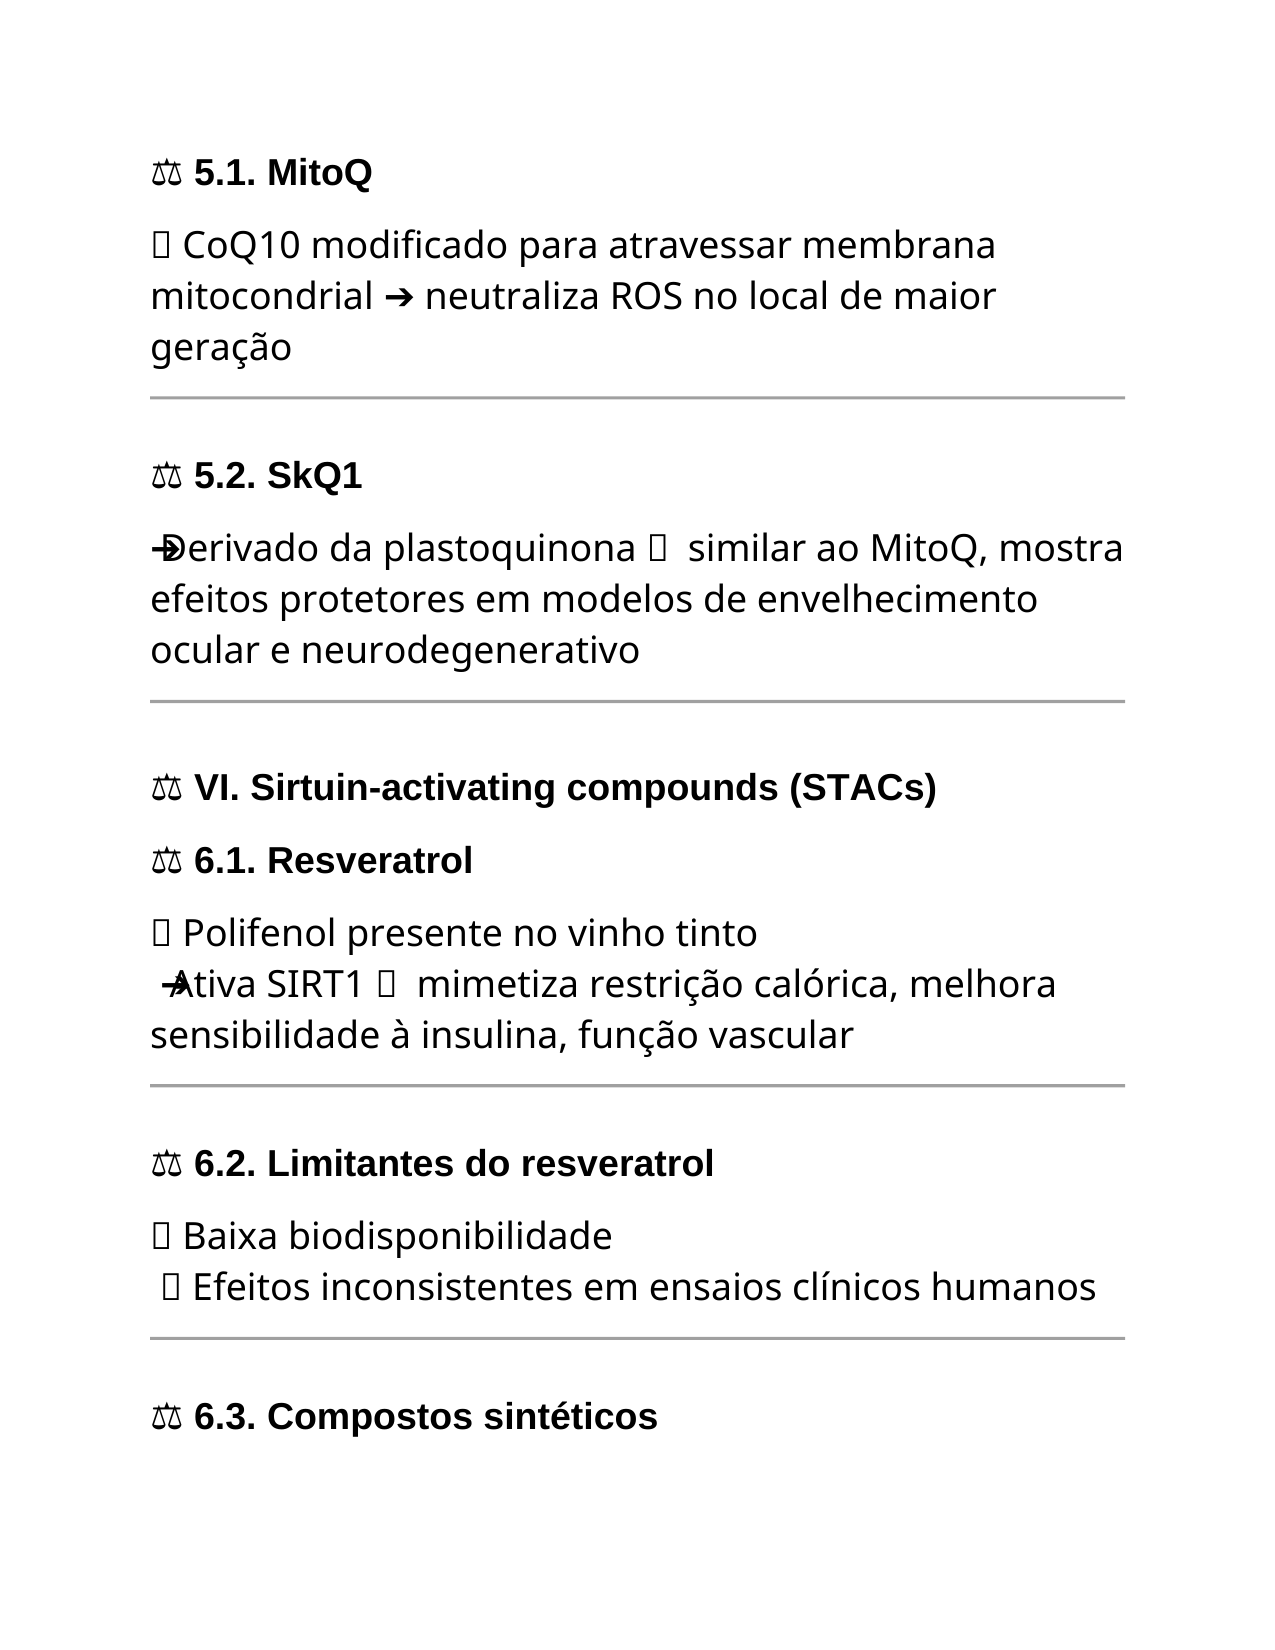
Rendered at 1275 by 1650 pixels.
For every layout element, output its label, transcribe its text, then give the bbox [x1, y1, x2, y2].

subtitle ⚖️ VI. Sirtuin-activating compounds (STACs) [150, 766, 1125, 809]
text ✅ Polifenol presente no vinho tinto ✅ Ativa SIRT1 ➔ mimetiza restrição calórica, melhora sensibilidade à insulina, função vascular [150, 906, 1125, 1059]
text ✅ CoQ10 modificado para atravessar membrana mitocondrial ➔ neutraliza ROS no local de maior geração [150, 218, 1125, 371]
text ✅ Derivado da plastoquinona ➔ similar ao MitoQ, mostra efeitos protetores em modelos de envelhecimento ocular e neurodegenerativo [150, 522, 1125, 675]
subtitle ⚖️ 6.1. Resveratrol [150, 838, 1125, 881]
subtitle ⚖️ 5.2. SkQ1 [150, 454, 1125, 497]
subtitle ⚖️ 6.3. Compostos sintéticos [150, 1394, 1125, 1437]
subtitle ⚖️ 5.1. MitoQ [150, 150, 1125, 193]
subtitle ⚖️ 6.2. Limitantes do resveratrol [150, 1142, 1125, 1185]
text ✅ Baixa biodisponibilidade ✅ Efeitos inconsistentes em ensaios clínicos humanos [150, 1210, 1125, 1312]
